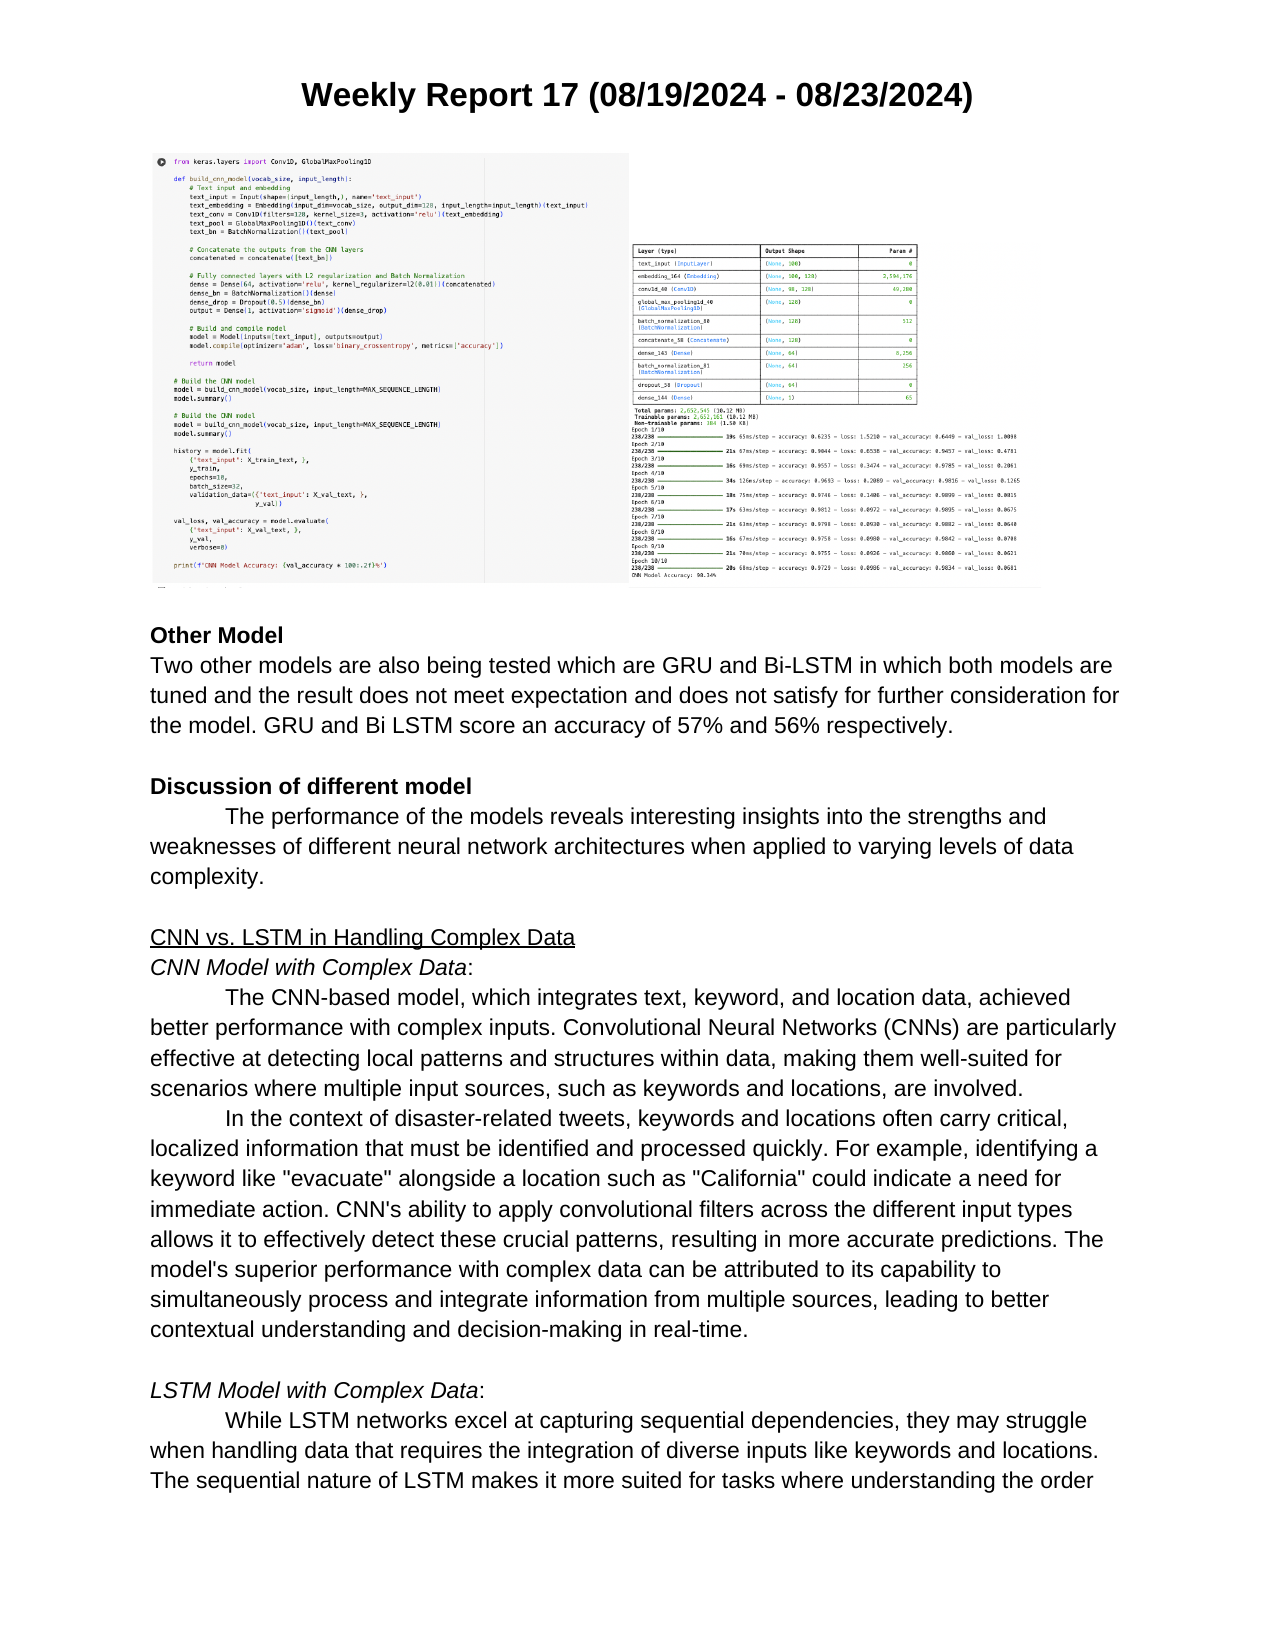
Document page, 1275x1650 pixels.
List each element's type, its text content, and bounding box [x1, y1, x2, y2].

text CNN vs. LSTM in Handling Complex Data [150, 924, 1125, 950]
text The performance of the models reveals interesting insights into the strengths and weaknesses of different neural network architectures when applied to varying levels of data complexity. [150, 803, 1125, 890]
text In the context of disaster-related tweets, keywords and locations often carry critical, localized information that must be identified and processed quickly. For example, identifying a keyword like "evacuate" alongside a location such as "California" could indicate a need for immediate action. CNN's ability to apply convolutional filters across the different input types allows it to effectively detect these crucial patterns, resulting in more accurate predictions. The model's superior performance with complex data can be attributed to its capability to simultaneously process and integrate information from multiple sources, leading to better contextual understanding and decision-making in real-time. [150, 1105, 1125, 1343]
picture [150, 150, 1042, 588]
text CNN Model with Complex Data: [150, 954, 1125, 980]
text LSTM Model with Complex Data: [150, 1377, 1125, 1403]
text Other Model [150, 622, 1125, 648]
text The CNN-based model, which integrates text, keyword, and location data, achieved better performance with complex inputs. Convolutional Neural Networks (CNNs) are particularly effective at detecting local patterns and structures within data, making them well-suited for scenarios where multiple input sources, such as keywords and locations, are involved. [150, 984, 1125, 1101]
text Two other models are also being tested which are GRU and Bi-LSTM in which both models are tuned and the result does not meet expectation and does not satisfy for further consideration for the model. GRU and Bi LSTM score an accuracy of 57% and 56% respectively. [150, 652, 1125, 739]
text Discussion of different model [150, 773, 1125, 799]
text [150, 1407, 1125, 1494]
